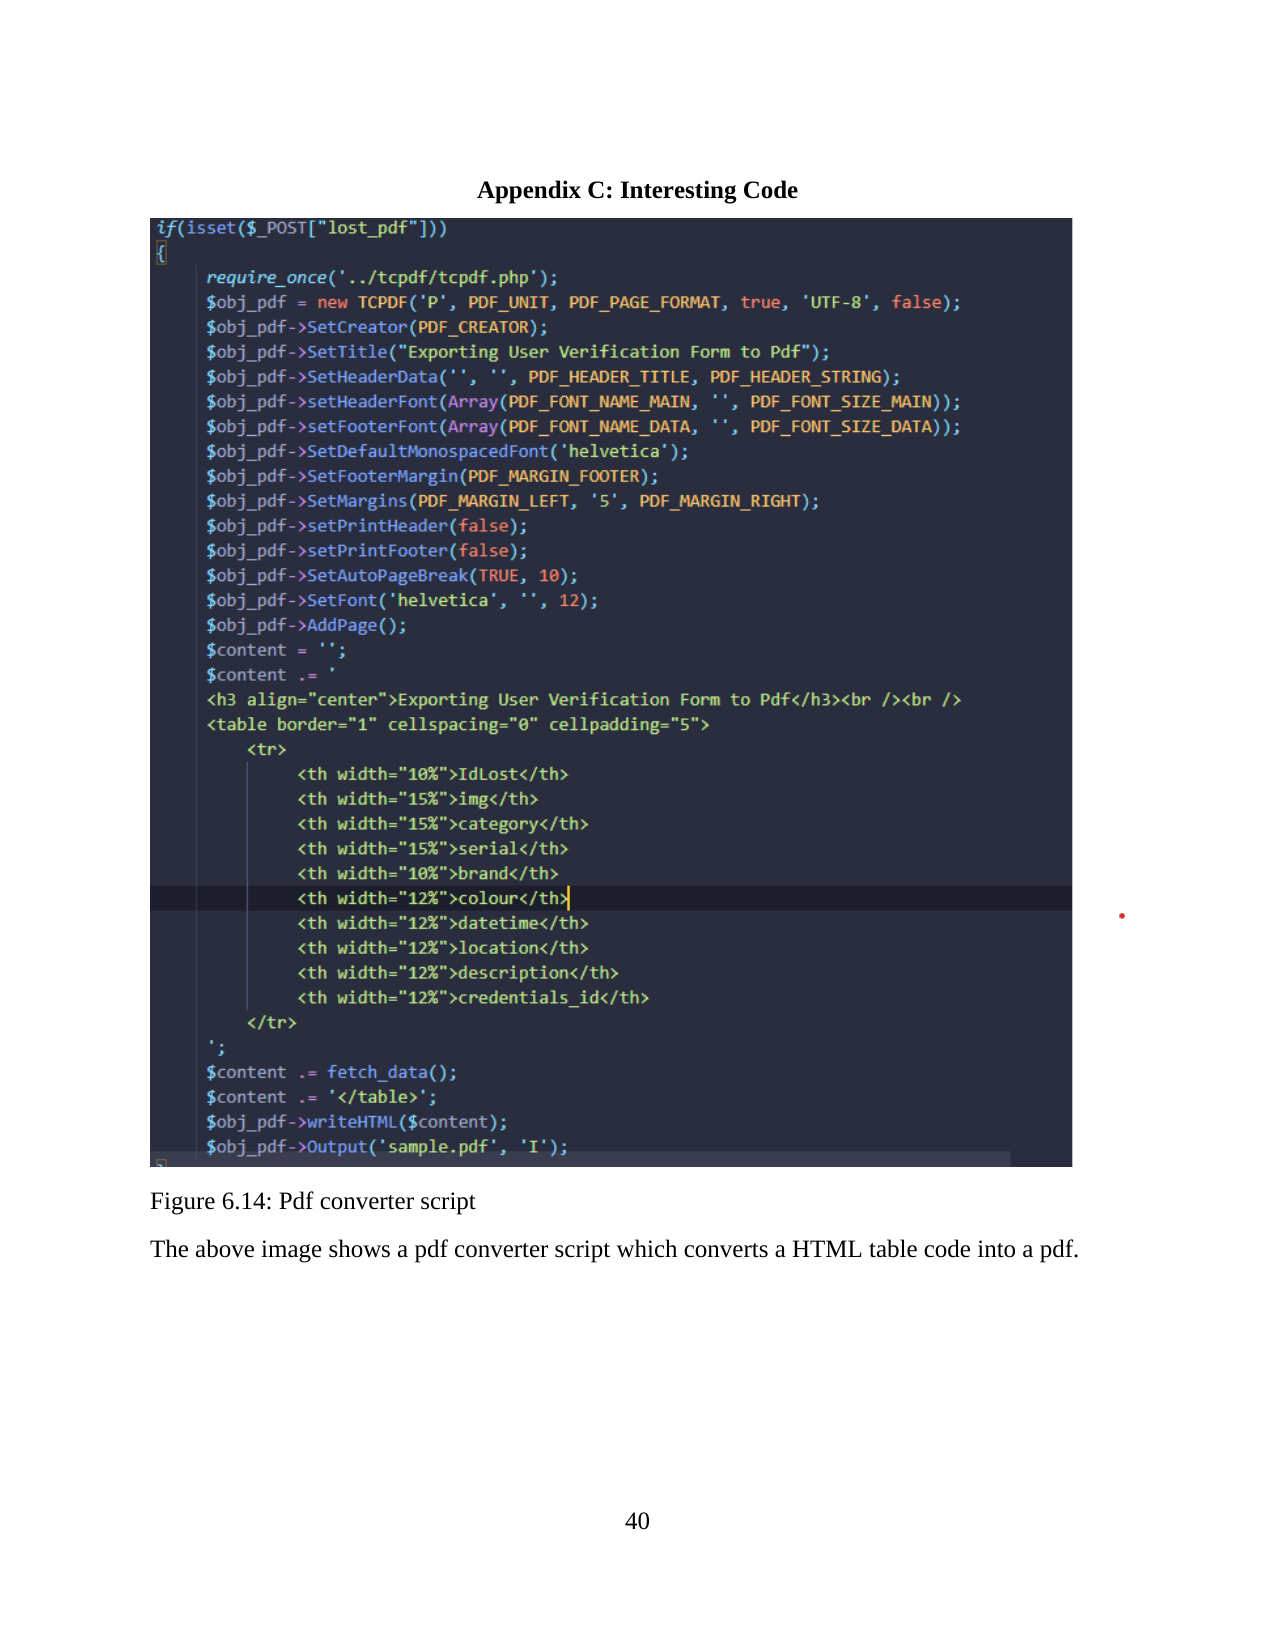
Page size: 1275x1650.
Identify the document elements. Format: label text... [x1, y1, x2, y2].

text Appendix C: Interesting Code [150, 175, 1125, 204]
picture [150, 218, 1125, 1167]
text The above image shows a pdf converter script which converts a HTML table code into a pdf. [150, 1234, 1125, 1262]
